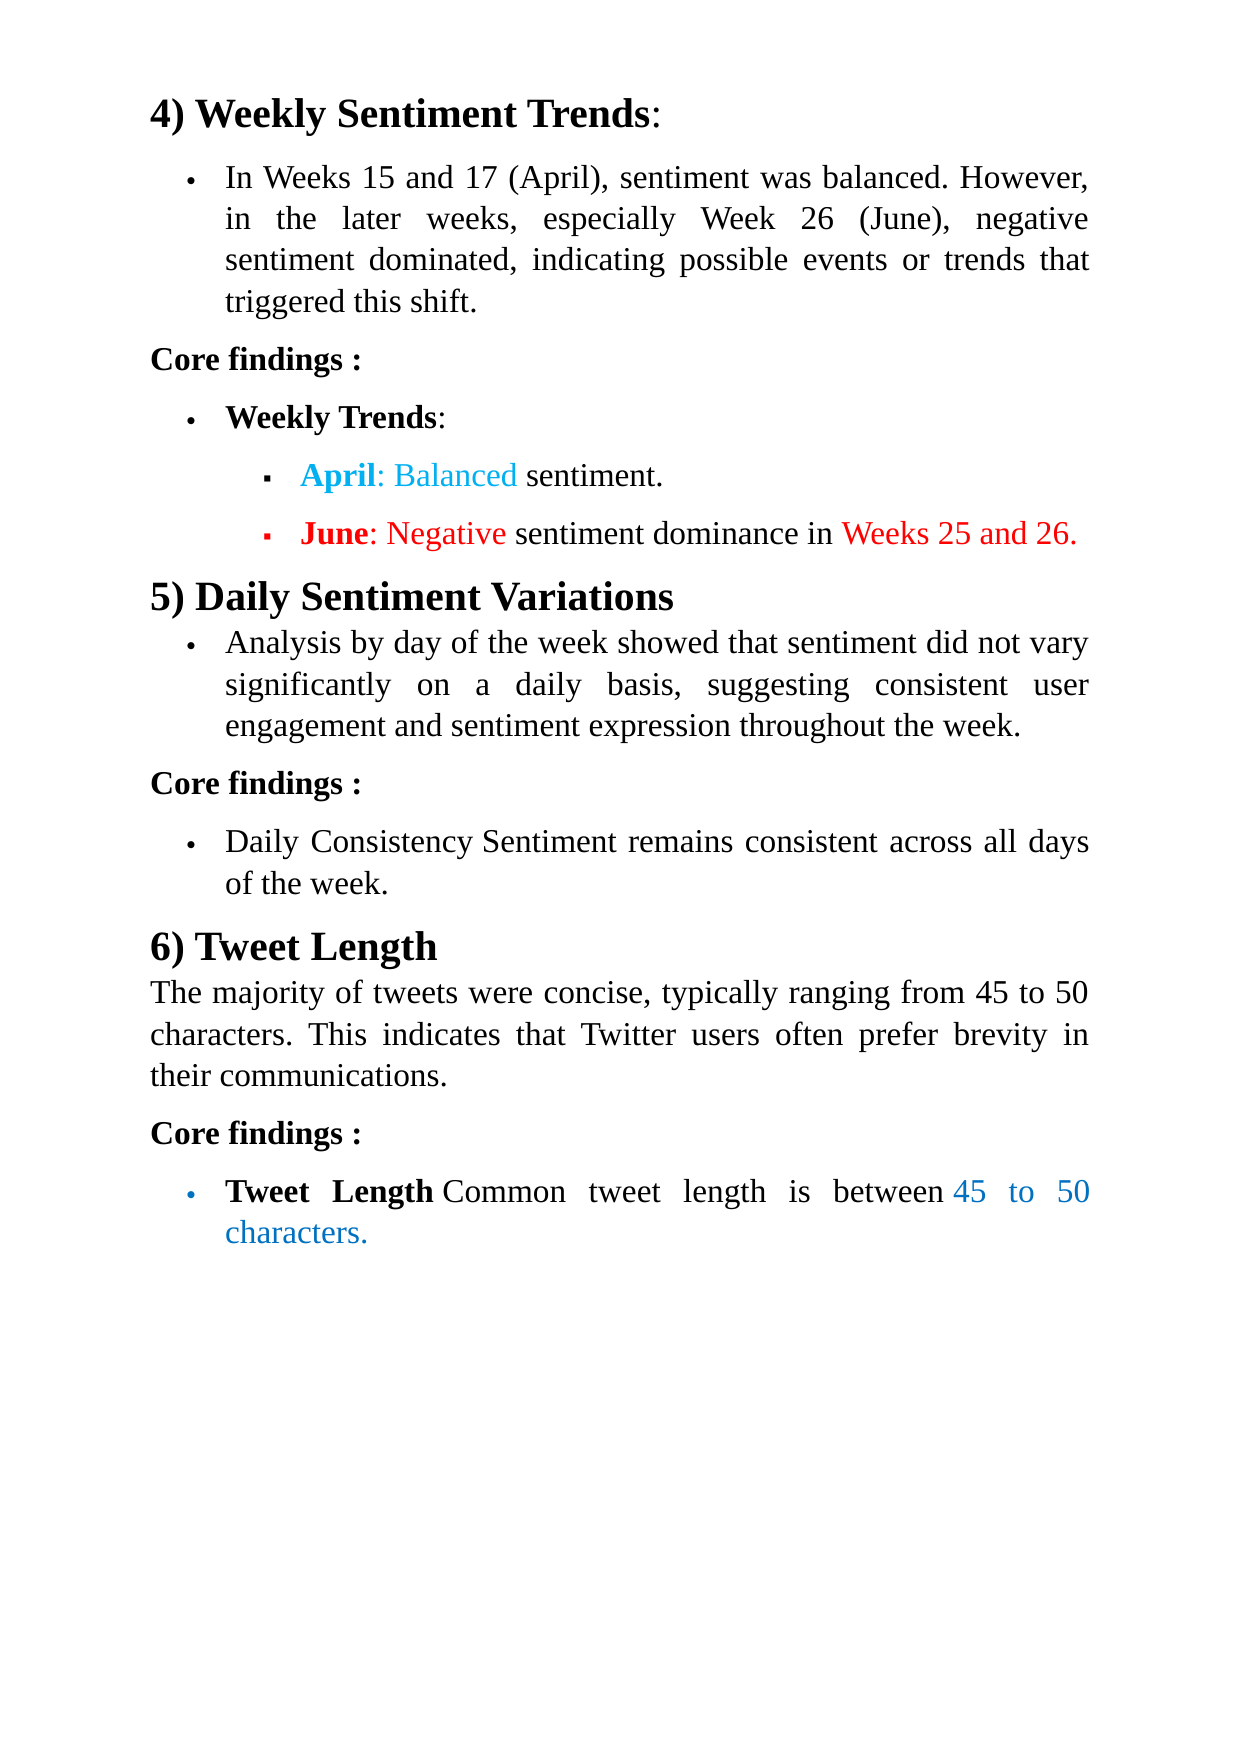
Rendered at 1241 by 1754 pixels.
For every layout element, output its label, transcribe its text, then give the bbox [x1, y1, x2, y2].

text Core findings : [150, 339, 1090, 377]
list In Weeks 15 and 17 (April), sentiment was balanced. However, in the later weeks, especially Week 26 (June), negative sentiment dominated, indicating possible events or trends that triggered this shift. [187, 157, 1090, 319]
list April: Balanced sentiment. [262, 455, 1090, 493]
text Core findings : [150, 1113, 1090, 1152]
list Tweet Length Common tweet length is between 45 to 50 characters. [187, 1171, 1090, 1251]
subtitle 5) Daily Sentiment Variations [150, 571, 1090, 619]
list Weekly Trends: [187, 397, 1090, 435]
list Analysis by day of the week showed that sentiment did not vary significantly on a daily basis, suggesting consistent user engagement and sentiment expression throughout the week. [187, 623, 1090, 744]
list June: Negative sentiment dominance in Weeks 25 and 26. [262, 513, 1090, 551]
list Daily Consistency Sentiment remains consistent across all days of the week. [187, 822, 1090, 901]
subtitle 6) Tweet Length [150, 921, 1090, 969]
text Core findings : [150, 763, 1090, 802]
text The majority of tweets were concise, typically ranging from 45 to 50 characters. This indicates that Twitter users often prefer brevity in their communications. [150, 973, 1090, 1094]
text 4) Weekly Sentiment Trends: [150, 89, 1090, 137]
